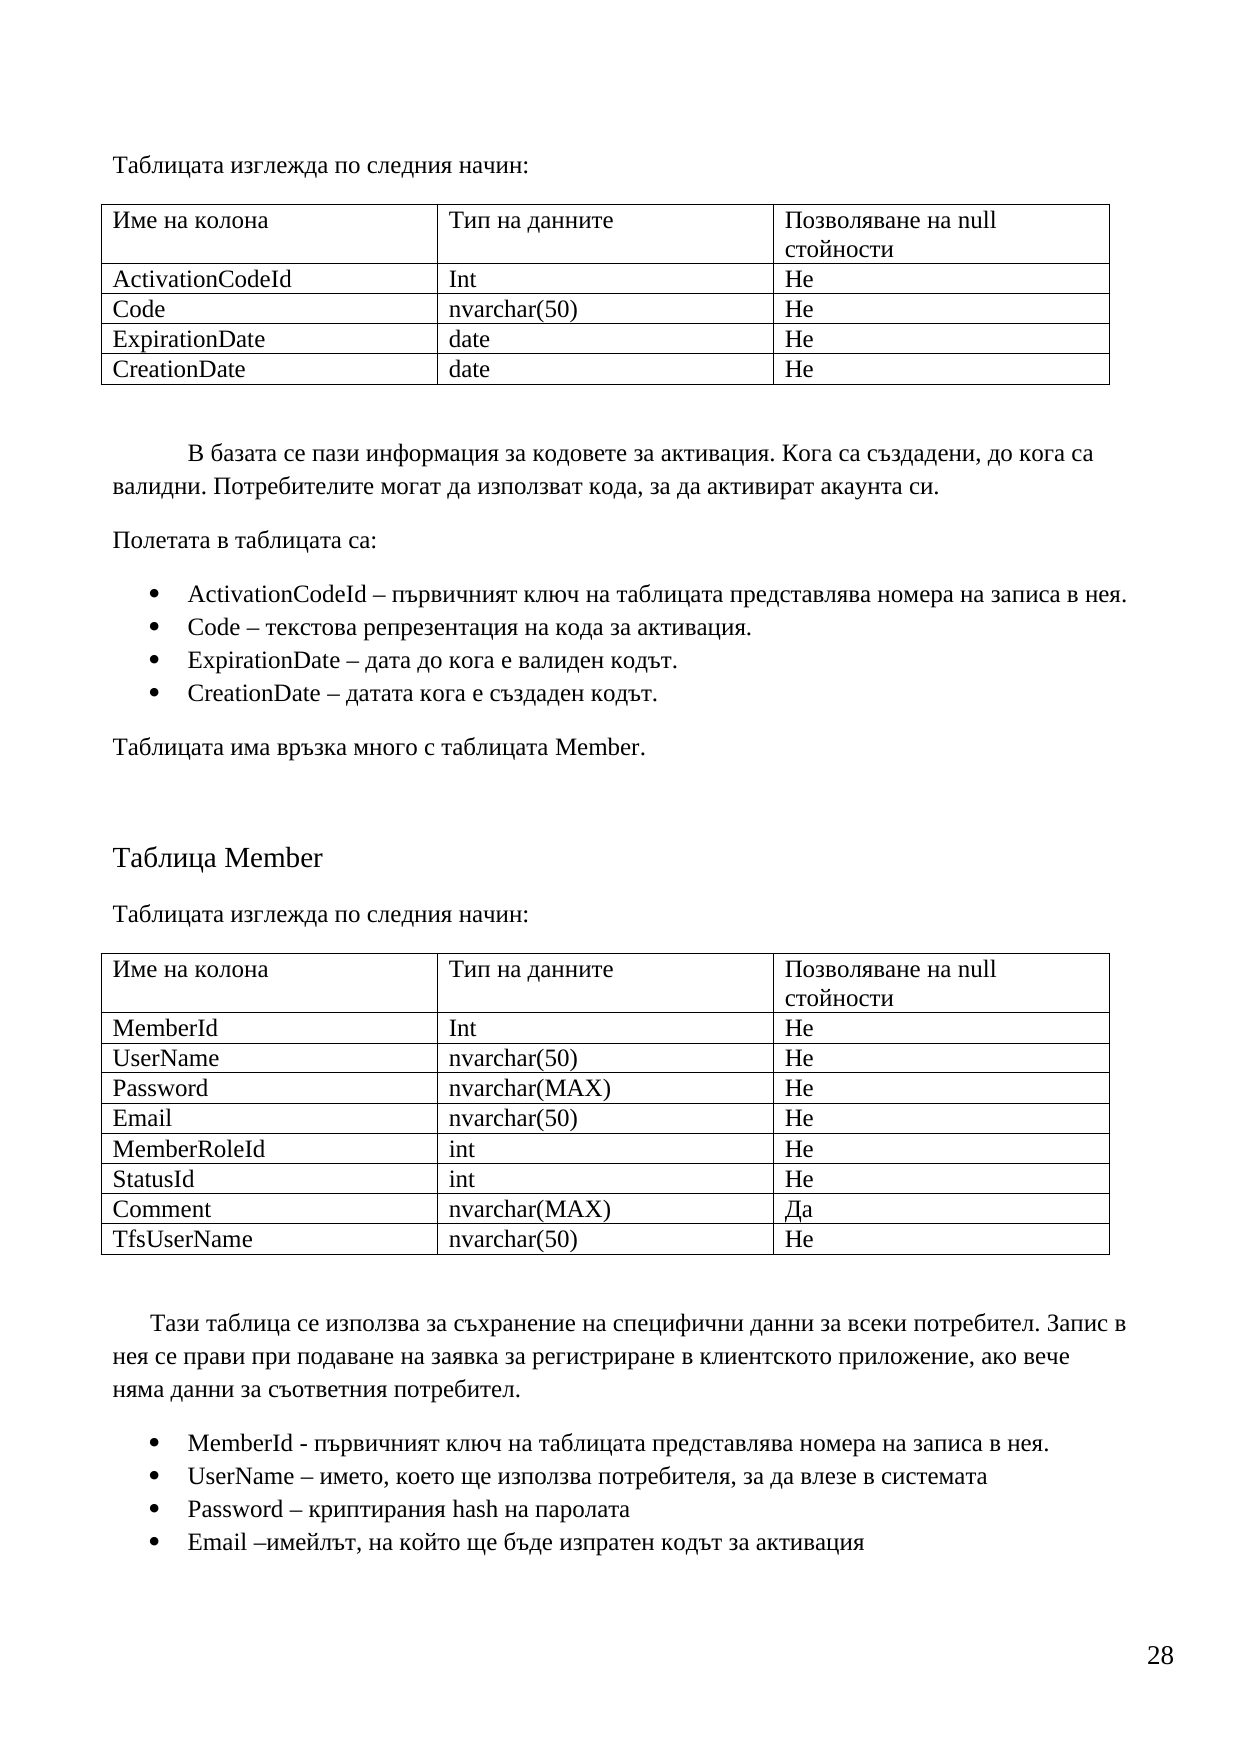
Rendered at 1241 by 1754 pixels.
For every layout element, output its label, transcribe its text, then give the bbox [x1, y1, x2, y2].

table_cell Не [774, 1013, 1109, 1042]
subtitle Таблица Member [112, 840, 1128, 873]
table_cell Int [438, 1013, 773, 1042]
table_cell CreationDate [102, 354, 437, 383]
table_cell Не [774, 294, 1109, 323]
table_header Позволяване на null стойности [774, 205, 1109, 263]
table_cell nvarchar(MAX) [438, 1194, 773, 1223]
table_cell nvarchar(50) [438, 1044, 773, 1072]
table_cell Не [774, 324, 1109, 353]
table_cell nvarchar(MAX) [438, 1073, 773, 1102]
table_cell nvarchar(50) [438, 1224, 773, 1253]
table_cell Не [774, 1073, 1109, 1102]
list Email –имейлът, на който ще бъде изпратен кодът за активация [150, 1527, 1128, 1556]
table_cell StatusId [102, 1164, 437, 1193]
table_cell MemberId [102, 1013, 437, 1042]
table_cell Не [774, 1044, 1109, 1072]
table_header Име на колона [102, 954, 437, 1012]
list Password – криптирания hash на паролата [150, 1494, 1128, 1523]
list UserName – името, което ще използва потребителя, за да влезе в системата [150, 1461, 1128, 1490]
list CreationDate – датата кога е създаден кодът. [150, 678, 1128, 707]
list MemberId - първичният ключ на таблицата представлява номера на записа в нея. [150, 1428, 1128, 1457]
table_cell Email [102, 1104, 437, 1133]
table_header Позволяване на null стойности [774, 954, 1109, 1012]
text Таблицата изглежда по следния начин: [112, 899, 1128, 928]
table_header Име на колона [102, 205, 437, 263]
text Тази таблица се използва за съхранение на специфични данни за всеки потребител. Запис в нея се прави при подаване на заявка за регистриране в клиентското приложение, ако вече няма данни за съответния потребител. [112, 1308, 1128, 1403]
table_cell Code [102, 294, 437, 323]
table_cell int [438, 1134, 773, 1163]
text Таблицата изглежда по следния начин: [112, 150, 1128, 179]
table_cell MemberRoleId [102, 1134, 437, 1163]
table_cell Int [438, 264, 773, 293]
table_cell date [438, 324, 773, 353]
table_cell Password [102, 1073, 437, 1102]
table_cell date [438, 354, 773, 383]
text В базата се пази информация за кодовете за активация. Кога са създадени, до кога са валидни. Потребителите могат да използват кода, за да активират акаунта си. [112, 438, 1128, 500]
table_header Тип на данните [438, 954, 773, 1012]
table_cell Не [774, 1164, 1109, 1193]
table_cell Не [774, 1224, 1109, 1253]
text Полетата в таблицата са: [112, 525, 1128, 554]
table_cell TfsUserName [102, 1224, 437, 1253]
table_cell Comment [102, 1194, 437, 1223]
table_cell Не [774, 264, 1109, 293]
table_cell ActivationCodeId [102, 264, 437, 293]
table_cell int [438, 1164, 773, 1193]
text Таблицата има връзка много с таблицата Member. [112, 732, 1128, 761]
table_cell Не [774, 1134, 1109, 1163]
table_cell nvarchar(50) [438, 1104, 773, 1133]
table_cell Да [774, 1194, 1109, 1223]
table_cell ExpirationDate [102, 324, 437, 353]
table_cell nvarchar(50) [438, 294, 773, 323]
list ExpirationDate – дата до кога е валиден кодът. [150, 645, 1128, 674]
list ActivationCodeId – първичният ключ на таблицата представлява номера на записа в нея. [150, 579, 1128, 608]
table_cell Не [774, 1104, 1109, 1133]
table_header Тип на данните [438, 205, 773, 263]
list Code – текстова репрезентация на кода за активация. [150, 612, 1128, 641]
table_cell UserName [102, 1044, 437, 1072]
table_cell Не [774, 354, 1109, 383]
